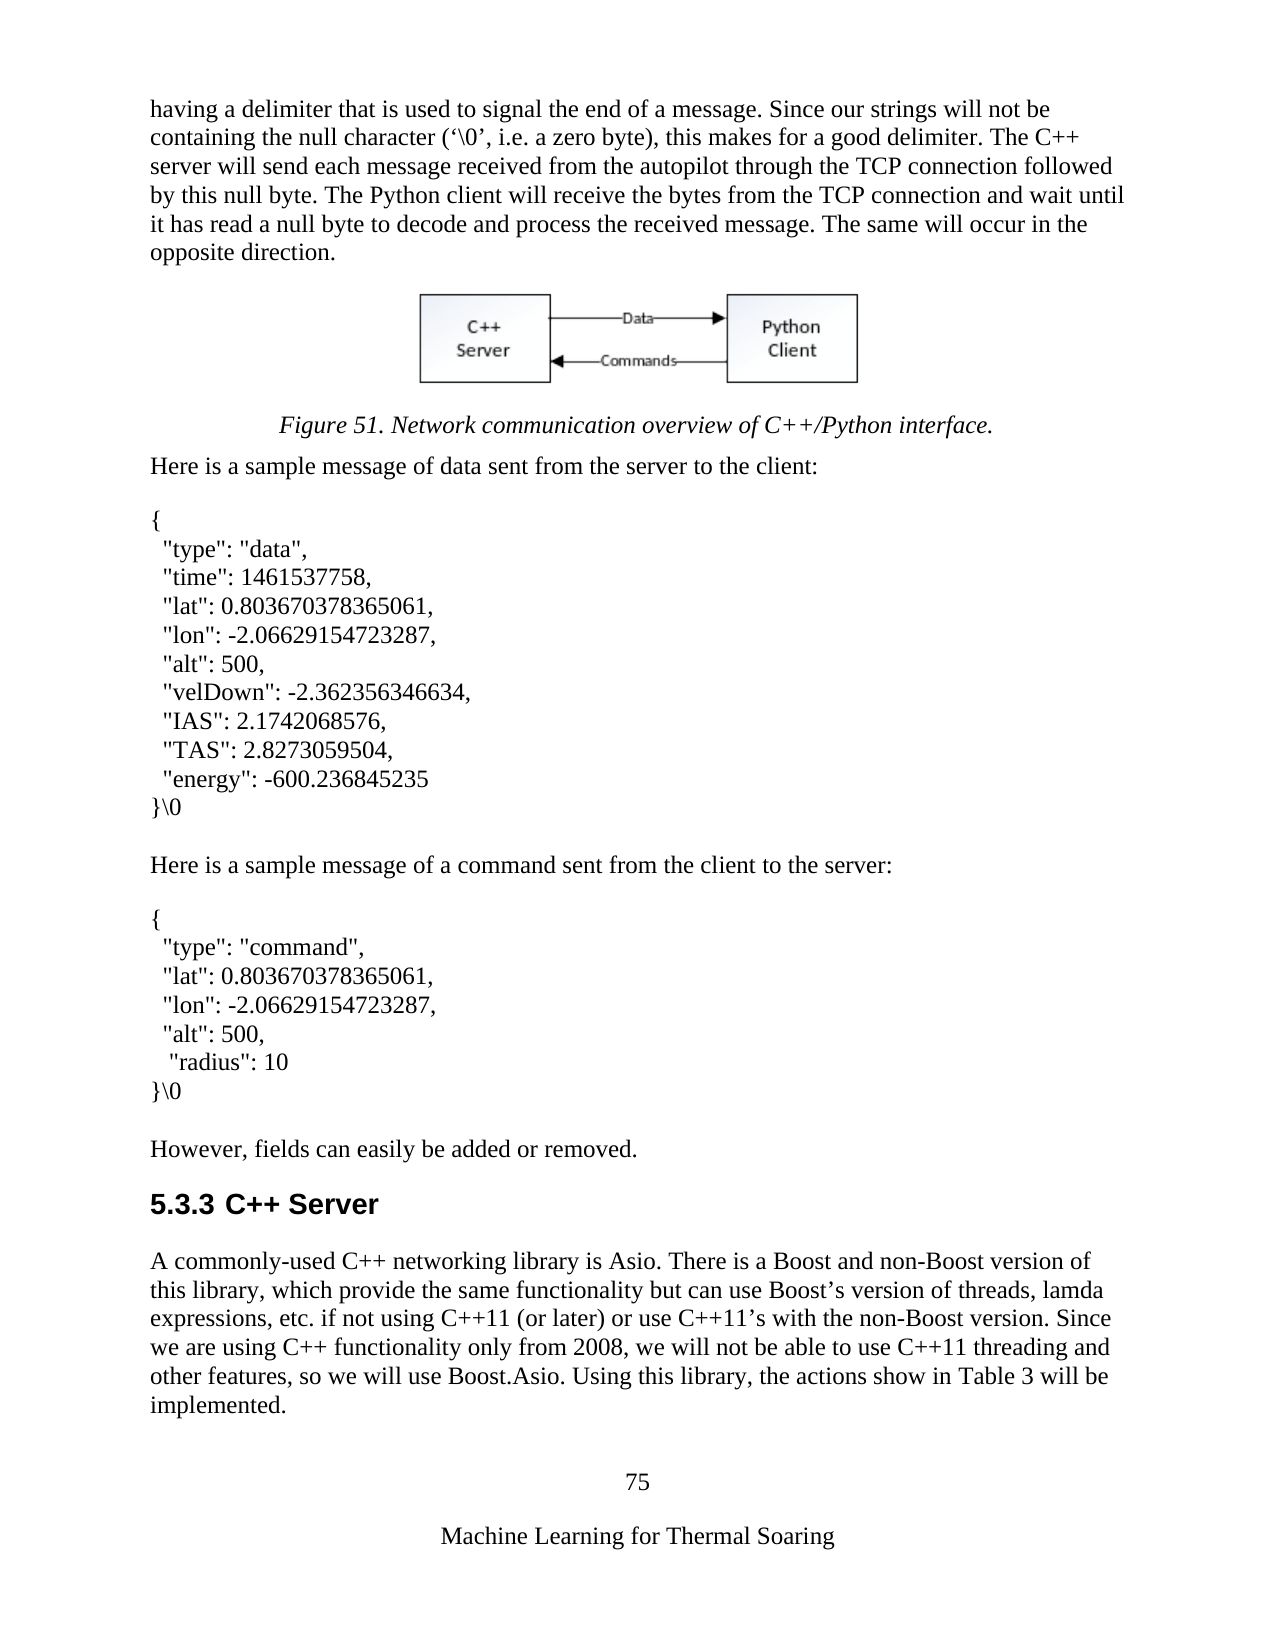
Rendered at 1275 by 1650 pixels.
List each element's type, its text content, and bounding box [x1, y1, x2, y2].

text "lat": 0.803670378365061, [150, 961, 1125, 990]
text { [150, 904, 1125, 932]
text "alt": 500, [150, 1019, 1125, 1047]
text However, fields can easily be added or removed. [150, 1134, 1125, 1162]
text "type": "data", [150, 534, 1125, 562]
text "alt": 500, [150, 649, 1125, 677]
text "type": "command", [150, 932, 1125, 961]
text "IAS": 2.1742068576, [150, 706, 1125, 735]
text "lon": -2.06629154723287, [150, 620, 1125, 649]
text "lat": 0.803670378365061, [150, 591, 1125, 620]
text }\0 [150, 1076, 1125, 1105]
text }\0 [150, 792, 1125, 821]
text "velDown": -2.362356346634, [150, 677, 1125, 706]
text A commonly-used C++ networking library is Asio. There is a Boost and non-Boost version of this library, which provide the same functionality but can use Boost’s version of threads, lamda expressions, etc. if not using C++11 (or later) or use C++11’s with the non-Boost version. Since we are using C++ functionality only from 2008, we will not be able to use C++11 threading and other features, so we will use Boost.Asio. Using this library, the actions show in Table 3 will be implemented. [150, 1246, 1125, 1418]
subtitle C++ Server [150, 1187, 1125, 1221]
text "radius": 10 [150, 1047, 1125, 1076]
text "TAS": 2.8273059504, [150, 735, 1125, 764]
text Here is a sample message of data sent from the server to the client: [150, 451, 1125, 480]
text Here is a sample message of a command sent from the client to the server: [150, 850, 1125, 879]
text { [150, 505, 1125, 534]
text "lon": -2.06629154723287, [150, 990, 1125, 1019]
text "energy": -600.236845235 [150, 764, 1125, 792]
text "time": 1461537758, [150, 562, 1125, 591]
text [150, 94, 1125, 266]
